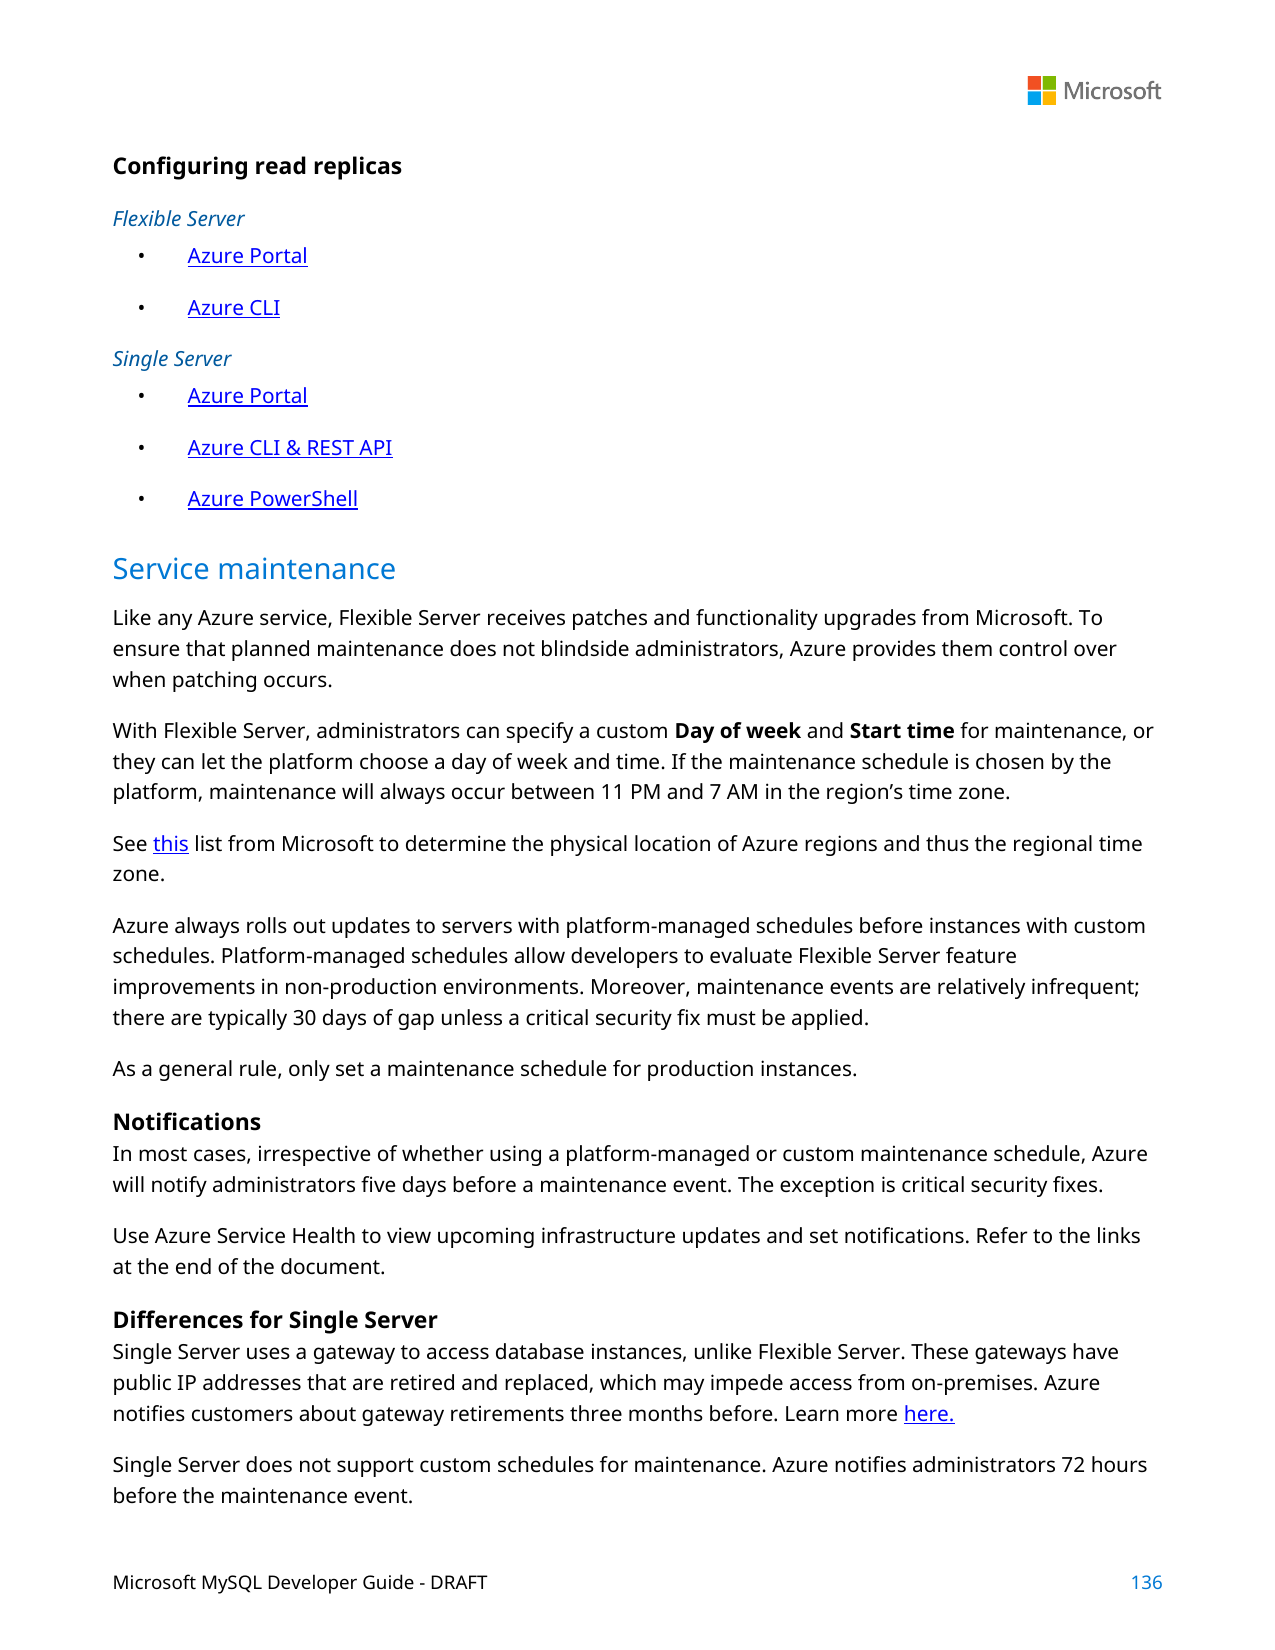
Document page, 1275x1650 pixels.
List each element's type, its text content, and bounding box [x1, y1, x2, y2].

picture [1026, 75, 1163, 107]
subtitle Flexible Server [112, 204, 1162, 233]
text See this list from Microsoft to determine the physical location of Azure regions and thus the regional time zone. [112, 829, 1162, 888]
subtitle Configuring read replicas [112, 150, 1162, 181]
text Single Server does not support custom schedules for maintenance. Azure notifies administrators 72 hours before the maintenance event. [112, 1450, 1162, 1509]
text In most cases, irrespective of whether using a platform-managed or custom maintenance schedule, Azure will notify administrators five days before a maintenance event. The exception is critical security fixes. [112, 1139, 1162, 1198]
subtitle Notifications [112, 1106, 1162, 1137]
list Azure PowerShell [137, 484, 1162, 513]
list Azure CLI & REST API [137, 433, 1162, 461]
list Azure CLI [137, 293, 1162, 321]
text As a general rule, only set a maintenance schedule for production instances. [112, 1054, 1162, 1083]
text Use Azure Service Health to view upcoming infrastructure updates and set notifications. Refer to the links at the end of the document. [112, 1222, 1162, 1281]
text Azure always rolls out updates to servers with platform-managed schedules before instances with custom schedules. Platform-managed schedules allow developers to evaluate Flexible Server feature improvements in non-production environments. Moreover, maintenance events are relatively infrequent; there are typically 30 days of gap unless a critical security fix must be applied. [112, 911, 1162, 1031]
text Like any Azure service, Flexible Server receives patches and functionality upgrades from Microsoft. To ensure that planned maintenance does not blindside administrators, Azure provides them control over when patching occurs. [112, 603, 1162, 693]
text With Flexible Server, administrators can specify a custom Day of week and Start time for maintenance, or they can let the platform choose a day of week and time. If the maintenance schedule is chosen by the platform, maintenance will always occur between 11 PM and 7 AM in the region’s time zone. [112, 716, 1162, 806]
subtitle Service maintenance [112, 548, 1162, 588]
list Azure Portal [137, 241, 1162, 270]
subtitle Single Server [112, 344, 1162, 373]
list Azure Portal [137, 381, 1162, 410]
subtitle Differences for Single Server [112, 1304, 1162, 1335]
text Single Server uses a gateway to access database instances, unlike Flexible Server. These gateways have public IP addresses that are retired and replaced, which may impede access from on-premises. Azure notifies customers about gateway retirements three months before. Learn more here. [112, 1337, 1162, 1427]
